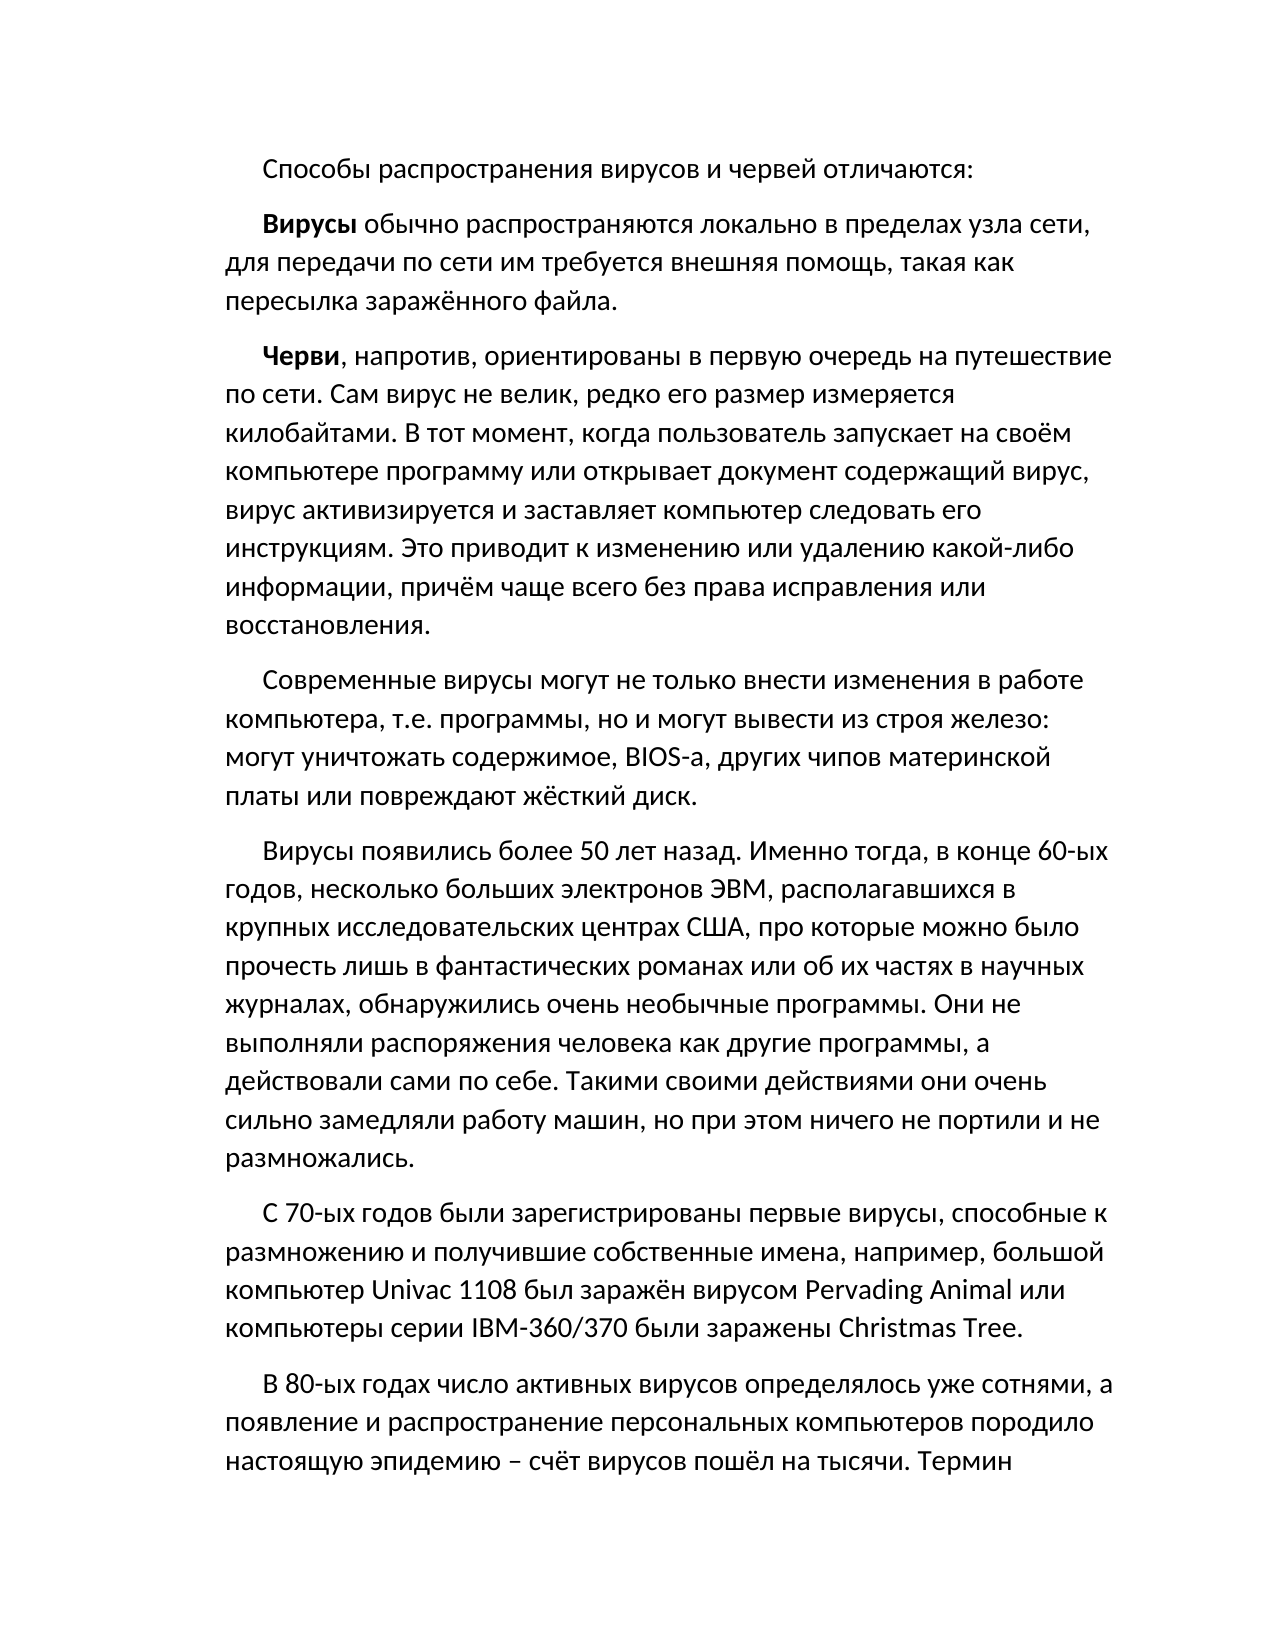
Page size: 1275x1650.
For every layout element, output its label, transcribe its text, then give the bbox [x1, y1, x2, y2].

text Современные вирусы могут не только внести изменения в работе компьютера, т.е. программы, но и могут вывести из строя железо: могут уничтожать содержимое, BIOS-а, других чипов материнской платы или повреждают жёсткий диск. [225, 661, 1125, 812]
text С 70-ых годов были зарегистрированы первые вирусы, способные к размножению и получившие собственные имена, например, большой компьютер Univac 1108 был заражён вирусом Pervading Animal или компьютеры серии IBM-360/370 были заражены Christmas Tree. [225, 1194, 1125, 1345]
text Черви, напротив, ориентированы в первую очередь на путешествие по сети. Сам вирус не велик, редко его размер измеряется килобайтами. В тот момент, когда пользователь запускает на своём компьютере программу или открывает документ содержащий вирус, вирус активизируется и заставляет компьютер следовать его инструкциям. Это приводит к изменению или удалению какой-либо информации, причём чаще всего без права исправления или восстановления. [225, 337, 1125, 642]
text Вирусы появились более 50 лет назад. Именно тогда, в конце 60-ых годов, несколько больших электронов ЭВМ, располагавшихся в крупных исследовательских центрах США, про которые можно было прочесть лишь в фантастических романах или об их частях в научных журналах, обнаружились очень необычные программы. Они не выполняли распоряжения человека как другие программы, а действовали сами по себе. Такими своими действиями они очень сильно замедляли работу машин, но при этом ничего не портили и не размножались. [225, 832, 1125, 1175]
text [225, 1365, 1125, 1477]
text Способы распространения вирусов и червей отличаются: [225, 150, 1125, 186]
text Вирусы обычно распространяются локально в пределах узла сети, для передачи по сети им требуется внешняя помощь, такая как пересылка заражённого файла. [225, 205, 1125, 318]
